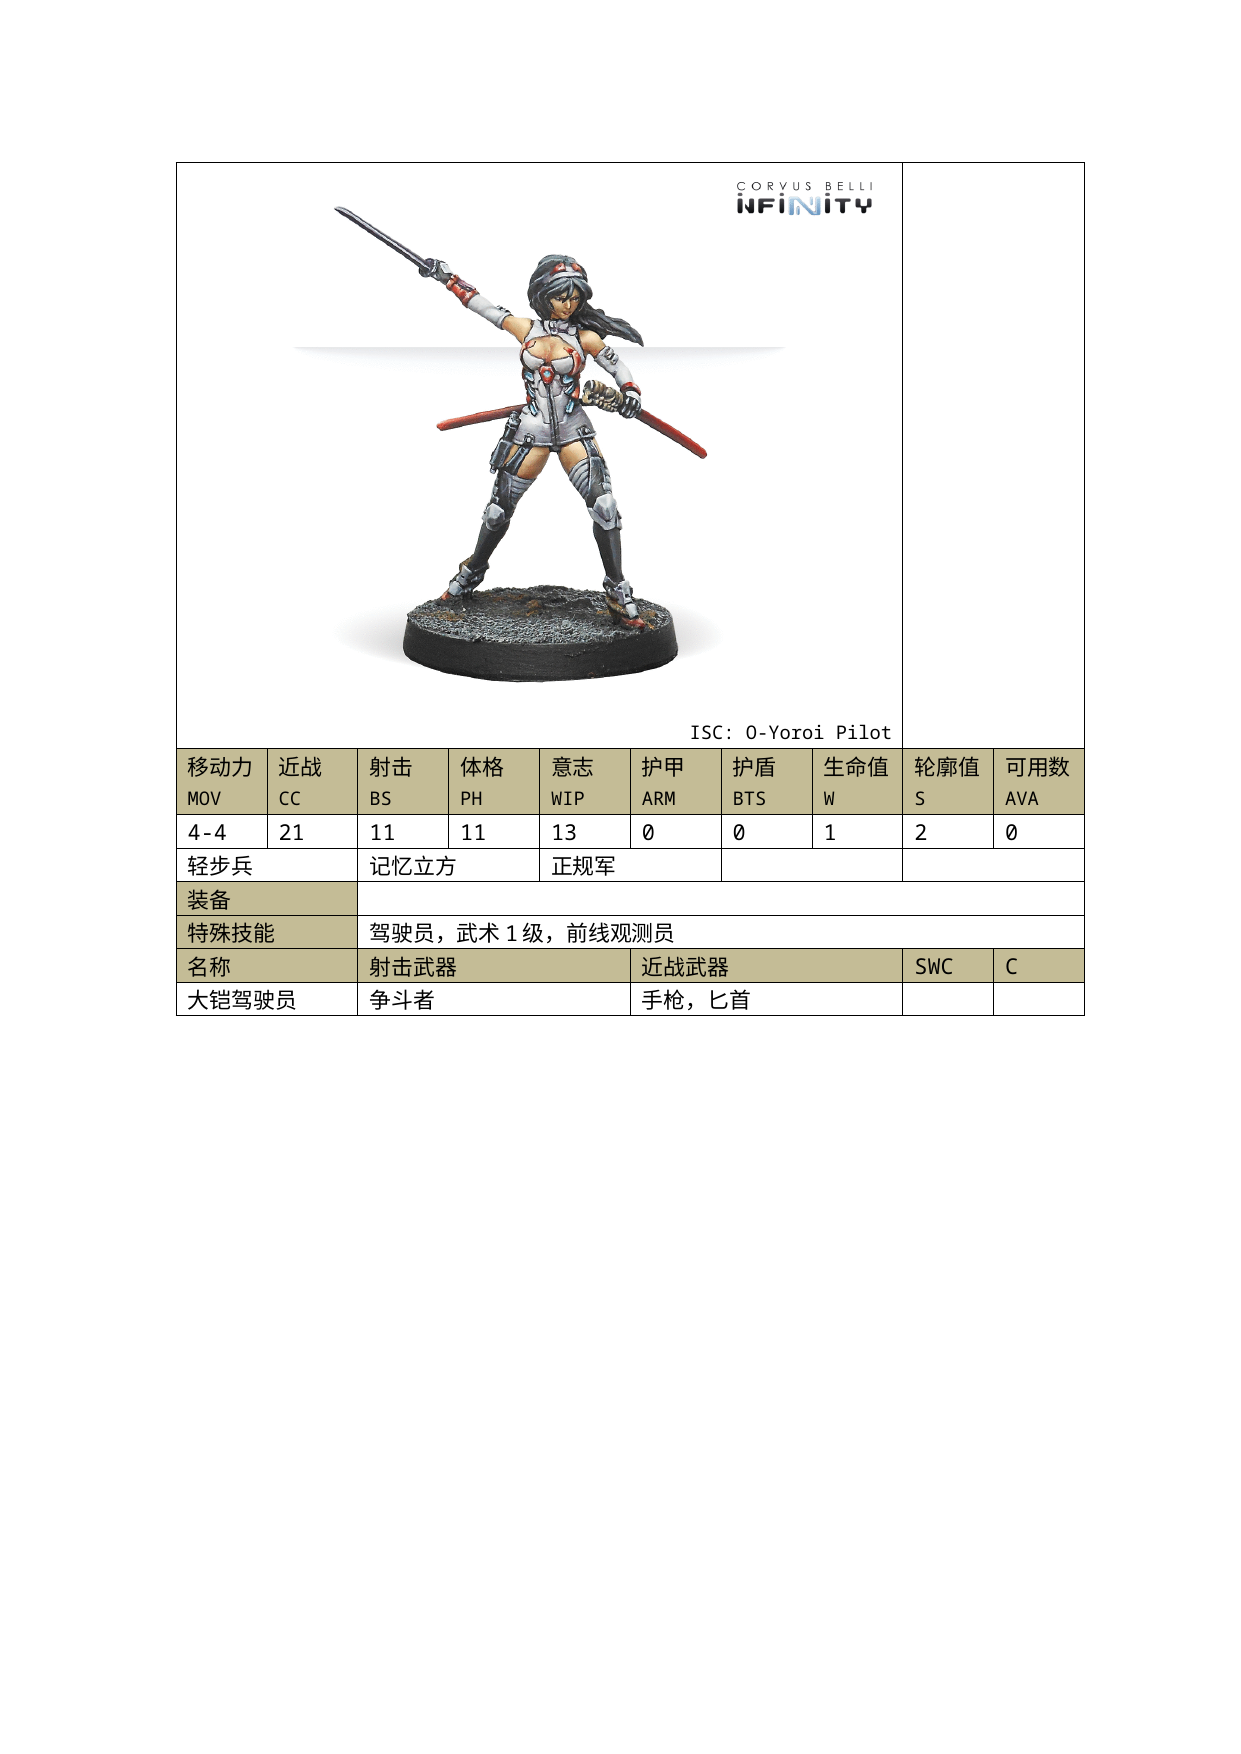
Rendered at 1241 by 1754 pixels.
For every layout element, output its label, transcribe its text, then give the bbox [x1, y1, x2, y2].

table_cell 争斗者 [358, 983, 630, 1015]
table_cell 装备 [177, 882, 357, 915]
table_cell 13 [540, 815, 630, 848]
table_cell 生命值 W [813, 749, 902, 814]
table_cell 近战 CC [268, 749, 357, 814]
table_cell 2 [903, 815, 993, 848]
table_cell 大铠驾驶员 [177, 983, 357, 1015]
table_cell [722, 849, 902, 881]
table_cell 正规军 [540, 849, 721, 881]
picture [187, 175, 891, 703]
table_cell [358, 882, 1084, 915]
table_cell [903, 163, 1084, 748]
table_cell 轻步兵 [177, 849, 357, 881]
table_cell 0 [722, 815, 812, 848]
table_cell 可用数 AVA [994, 749, 1084, 814]
table_cell 4-4 [177, 815, 267, 848]
table_cell 意志 WIP [540, 749, 630, 814]
table_cell 护甲 ARM [631, 749, 721, 814]
table_cell 特殊技能 [177, 916, 357, 948]
table_cell 21 [268, 815, 357, 848]
table_cell 手枪，匕首 [631, 983, 902, 1015]
table_cell 记忆立方 [358, 849, 539, 881]
table_cell 驾驶员，武术1级，前线观测员 [358, 916, 1084, 948]
table_cell 0 [631, 815, 721, 848]
table_cell 近战武器 [631, 949, 902, 982]
table_cell SWC [903, 949, 993, 982]
table_cell 射击 BS [358, 749, 448, 814]
table_cell 轮廓值 S [903, 749, 993, 814]
table_cell 移动力 MOV [177, 749, 267, 814]
table_cell 11 [358, 815, 448, 848]
table_cell 护盾 BTS [722, 749, 812, 814]
table_cell 射击武器 [358, 949, 630, 982]
table_cell 名称 [177, 949, 357, 982]
table_cell [903, 983, 993, 1015]
table_cell C [994, 949, 1084, 982]
table_cell [903, 849, 1084, 881]
table_cell 11 [449, 815, 539, 848]
table_cell 1 [813, 815, 902, 848]
table_cell 体格 PH [449, 749, 539, 814]
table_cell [177, 163, 902, 748]
table_cell [994, 983, 1084, 1015]
table_cell 0 [994, 815, 1084, 848]
